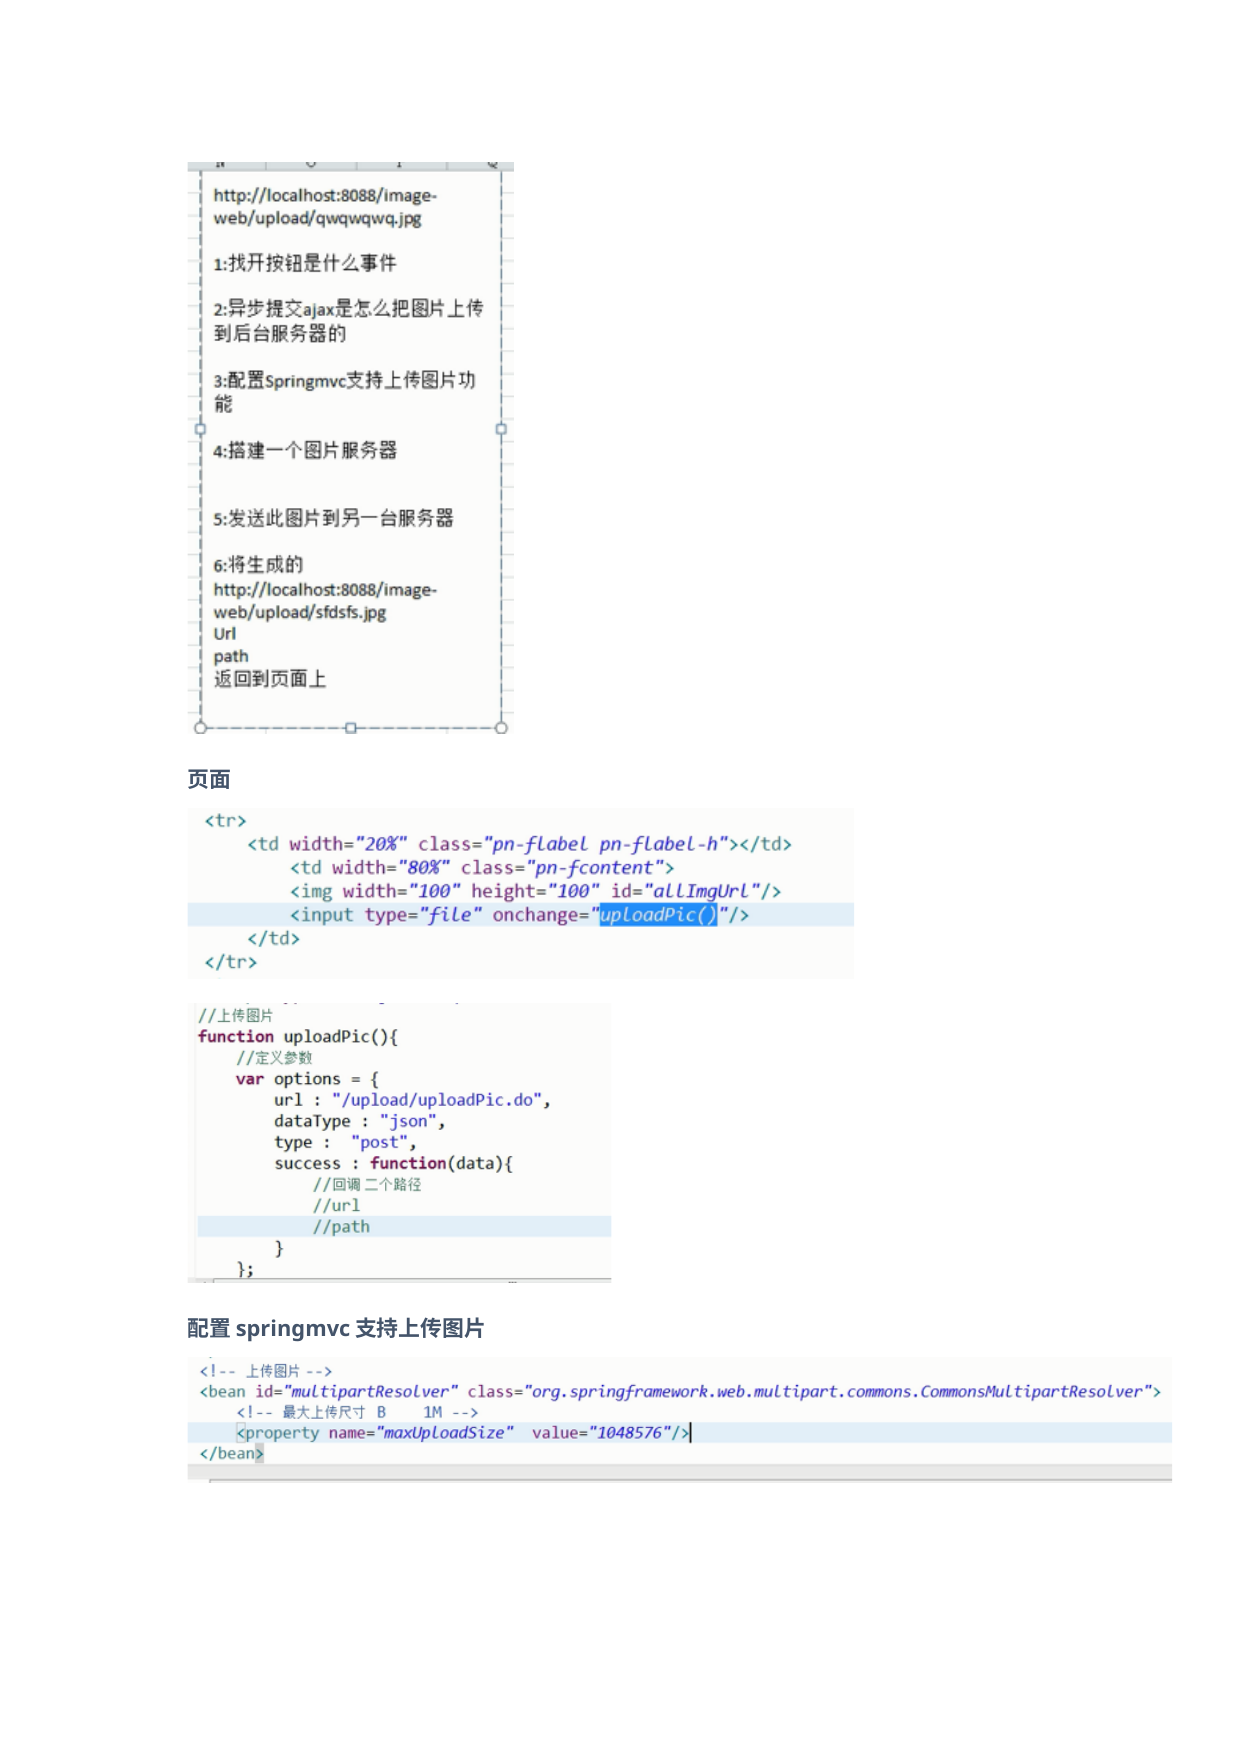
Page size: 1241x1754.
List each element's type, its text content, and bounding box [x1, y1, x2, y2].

picture [187, 808, 855, 979]
picture [187, 162, 514, 734]
subtitle 配置springmvc支持上传图片 [187, 1311, 1053, 1343]
subtitle 页面 [187, 762, 1053, 794]
picture [187, 1357, 1173, 1483]
picture [187, 1003, 612, 1283]
